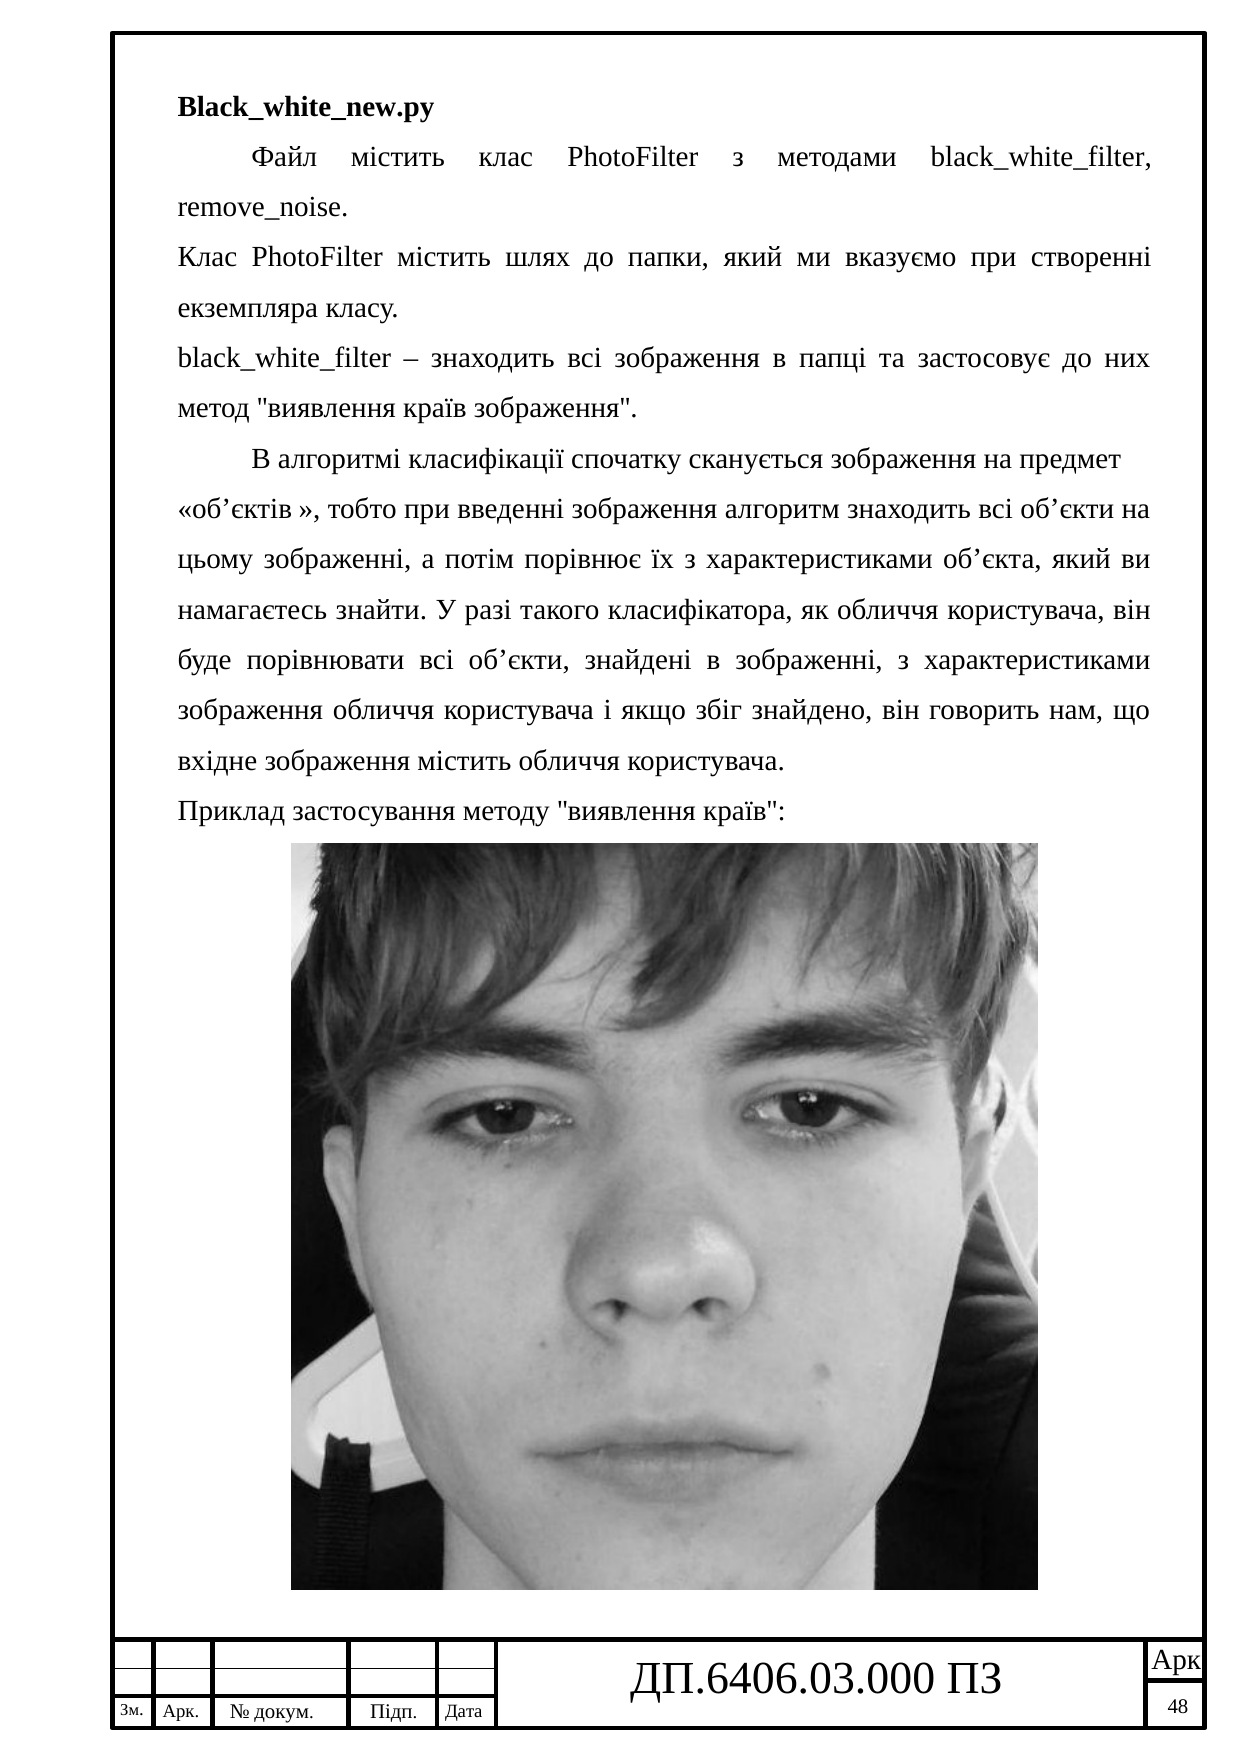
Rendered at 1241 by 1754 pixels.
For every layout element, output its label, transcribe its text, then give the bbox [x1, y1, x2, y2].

text В алгоритмі класифікації спочатку сканується зображення на предмет [177, 441, 1152, 474]
text Приклад застосування методу ''виявлення країв'': [177, 793, 1152, 827]
text Файл містить клас PhotoFilter з методами black_white_filter, remove_noise. [177, 139, 1152, 223]
picture [291, 843, 1038, 1590]
text Клас PhotoFilter містить шлях до папки, який ми вказуємо при створенні екземпляра класу. [177, 239, 1152, 323]
text «об’єктів », тобто при введенні зображення алгоритм знаходить всі об’єкти на цьому зображенні, а потім порівнює їх з характеристиками об’єкта, який ви намагаєтесь знайти. У разі такого класифікатора, як обличчя користувача, він буде порівнювати всі об’єкти, знайдені в зображенні, з характеристиками зображення обличчя користувача і якщо збіг знайдено, він говорить нам, що вхідне зображення містить обличчя користувача. [177, 491, 1152, 776]
text black_white_filter – знаходить всі зображення в папці та застосовує до них метод ''виявлення країв зображення''. [177, 340, 1152, 424]
text Black_white_new.py [177, 89, 1152, 122]
